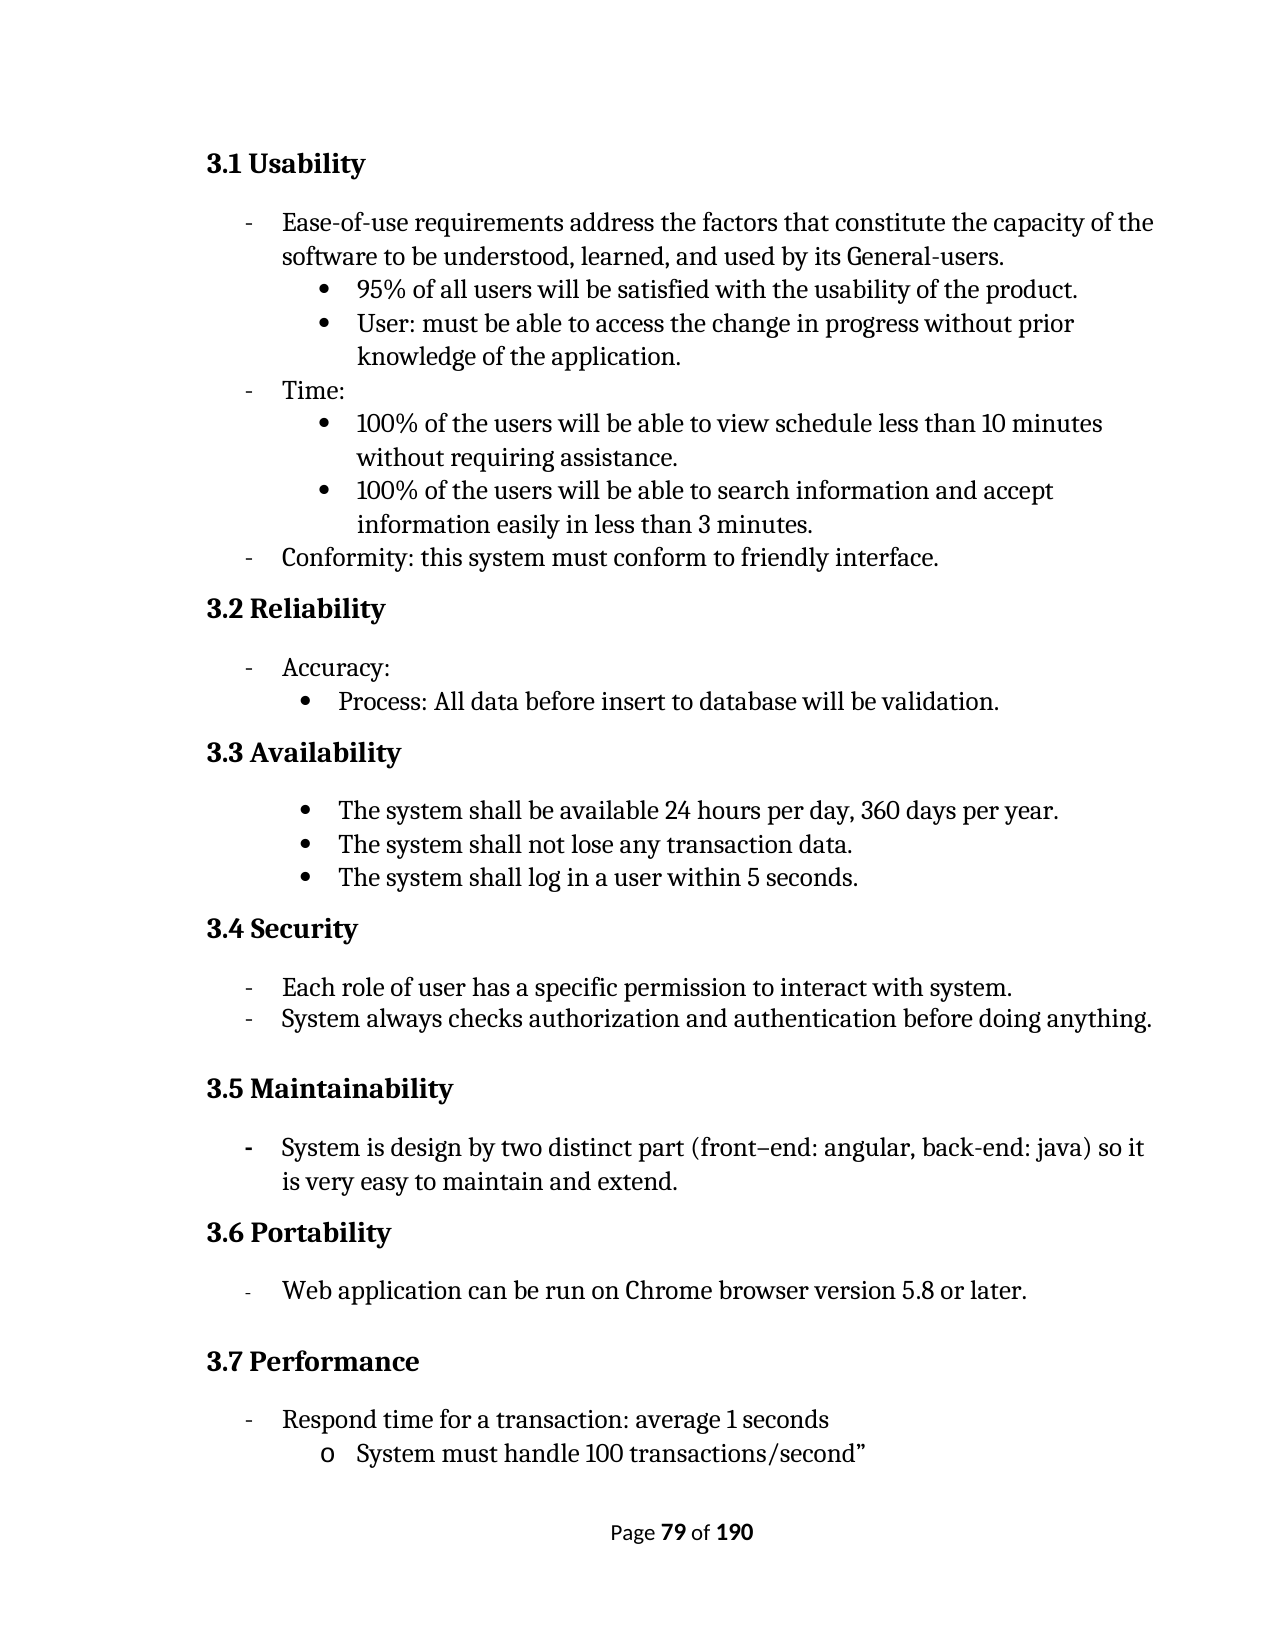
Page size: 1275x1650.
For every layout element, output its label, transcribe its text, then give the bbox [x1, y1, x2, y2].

text 3.6 Portability [207, 1216, 1157, 1249]
list 95% of all users will be satisfied with the usability of the product. [319, 274, 1157, 305]
list Accuracy: [244, 652, 1157, 683]
list The system shall be available 24 hours per day, 360 days per year. [301, 795, 1157, 826]
list 100% of the users will be able to search information and accept information easily in less than 3 minutes. [319, 475, 1157, 540]
text 3.2 Reliability [207, 593, 1157, 626]
list User: must be able to access the change in progress without prior knowledge of the application. [319, 308, 1157, 372]
list System is design by two distinct part (front–end: angular, back-end: java) so it is very easy to maintain and extend. [244, 1132, 1157, 1197]
list 100% of the users will be able to view schedule less than 10 minutes without requiring assistance. [319, 408, 1157, 473]
list System always checks authorization and authentication before doing anything. [244, 1003, 1157, 1034]
list Time: [244, 375, 1157, 406]
text 3.3 Availability [207, 736, 1157, 769]
list The system shall log in a user within 5 seconds. [301, 862, 1157, 893]
list The system shall not lose any transaction data. [301, 829, 1157, 860]
list Web application can be run on Chrome browser version 5.8 or later. [244, 1275, 1157, 1306]
text 3.5 Maintainability [207, 1034, 1157, 1106]
list Process: All data before insert to database will be validation. [301, 686, 1157, 717]
text 3.7 Performance [207, 1306, 1157, 1378]
text 3.1 Usability [207, 148, 1157, 181]
list Conformity: this system must conform to friendly interface. [244, 542, 1157, 574]
text 3.4 Security [207, 912, 1157, 946]
list Respond time for a transaction: average 1 seconds [244, 1404, 1157, 1435]
list System must handle 100 transactions/second” [319, 1438, 1157, 1470]
list Ease-of-use requirements address the factors that constitute the capacity of the software to be understood, learned, and used by its General-users. [244, 207, 1157, 272]
list Each role of user has a specific permission to interact with system. [244, 972, 1157, 1003]
